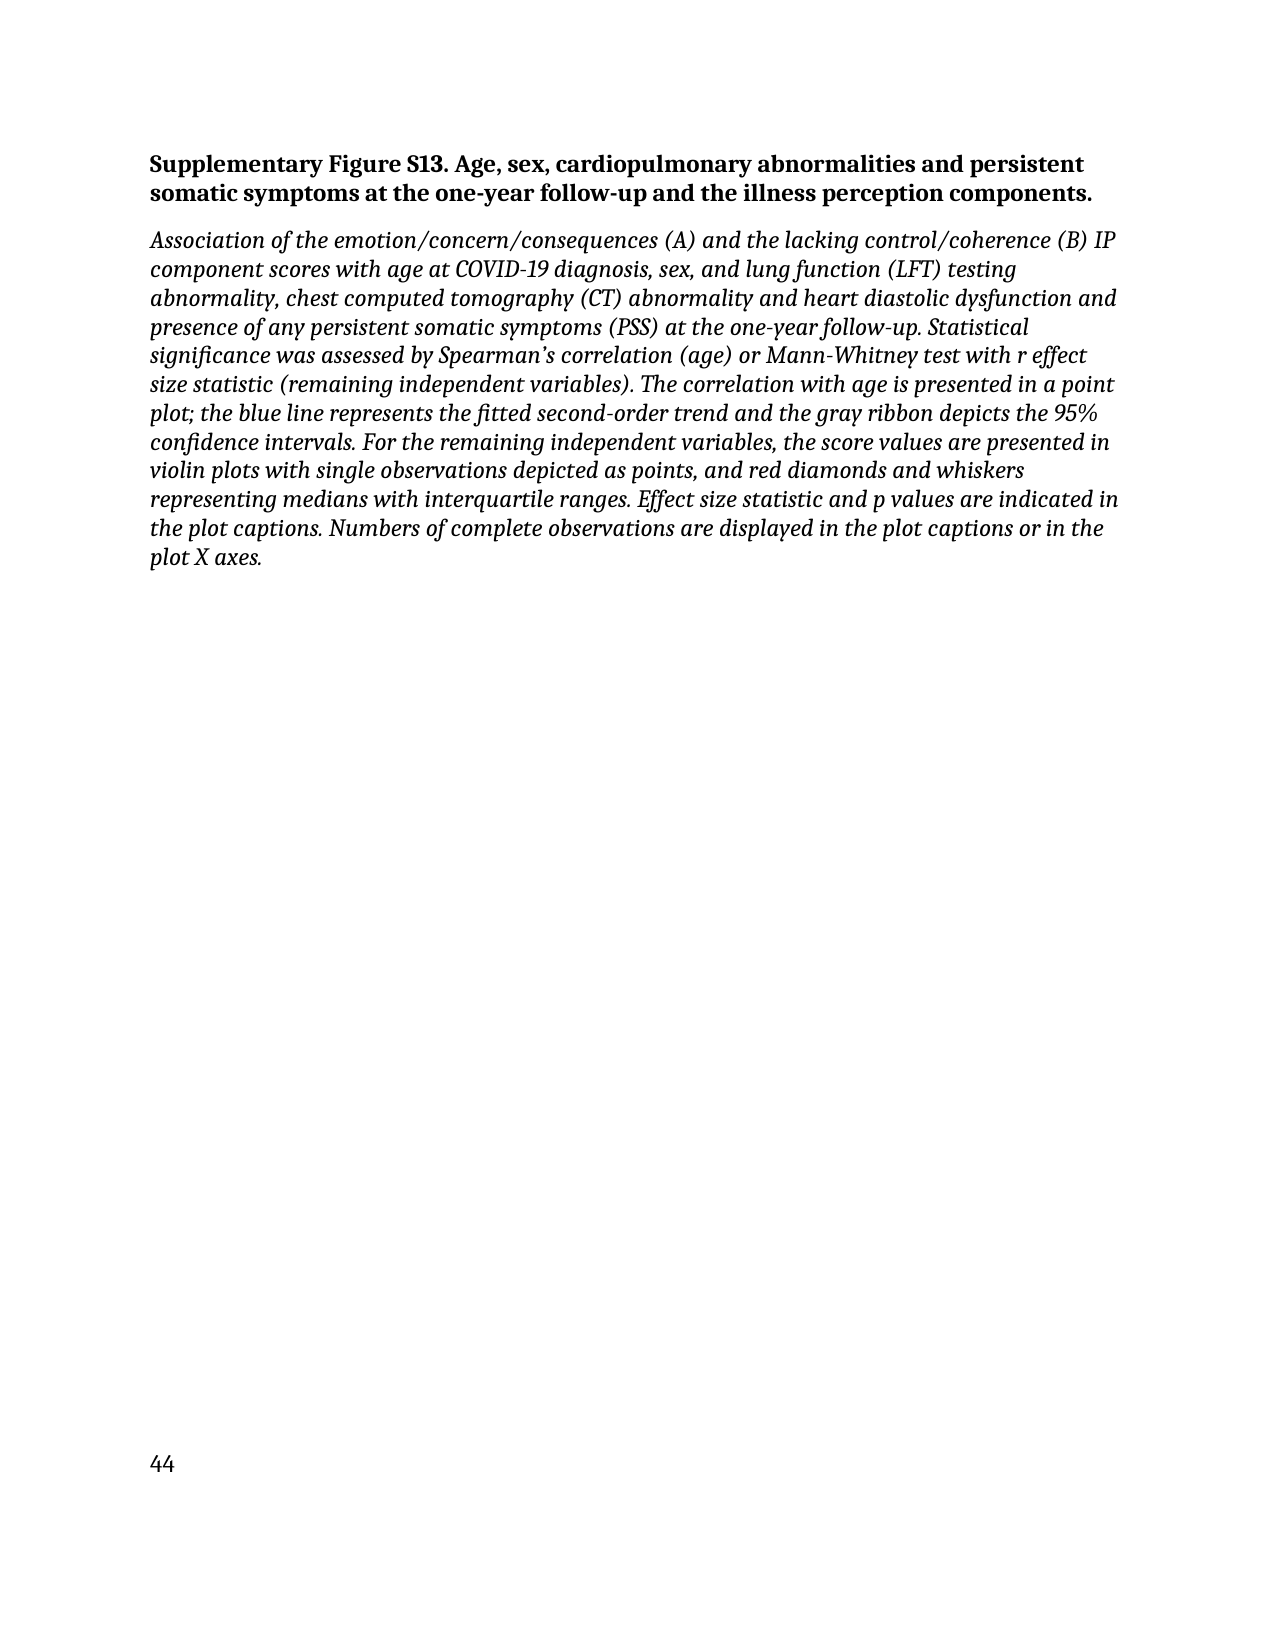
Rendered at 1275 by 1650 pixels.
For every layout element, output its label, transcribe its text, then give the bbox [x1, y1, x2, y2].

text Supplementary Figure S13. Age, sex, cardiopulmonary abnormalities and persistent somatic symptoms at the one-year follow-up and the illness perception components. [150, 150, 1125, 207]
text Association of the emotion/concern/consequences (A) and the lacking control/coherence (B) IP component scores with age at COVID-19 diagnosis, sex, and lung function (LFT) testing abnormality, chest computed tomography (CT) abnormality and heart diastolic dysfunction and presence of any persistent somatic symptoms (PSS) at the one-year follow-up. Statistical significance was assessed by Spearman’s correlation (age) or Mann-Whitney test with r effect size statistic (remaining independent variables). The correlation with age is presented in a point plot; the blue line represents the fitted second-order trend and the gray ribbon depicts the 95% confidence intervals. For the remaining independent variables, the score values are presented in violin plots with single observations depicted as points, and red diamonds and whiskers representing medians with interquartile ranges. Effect size statistic and p values are indicated in the plot captions. Numbers of complete observations are displayed in the plot captions or in the plot X axes. [150, 226, 1125, 571]
